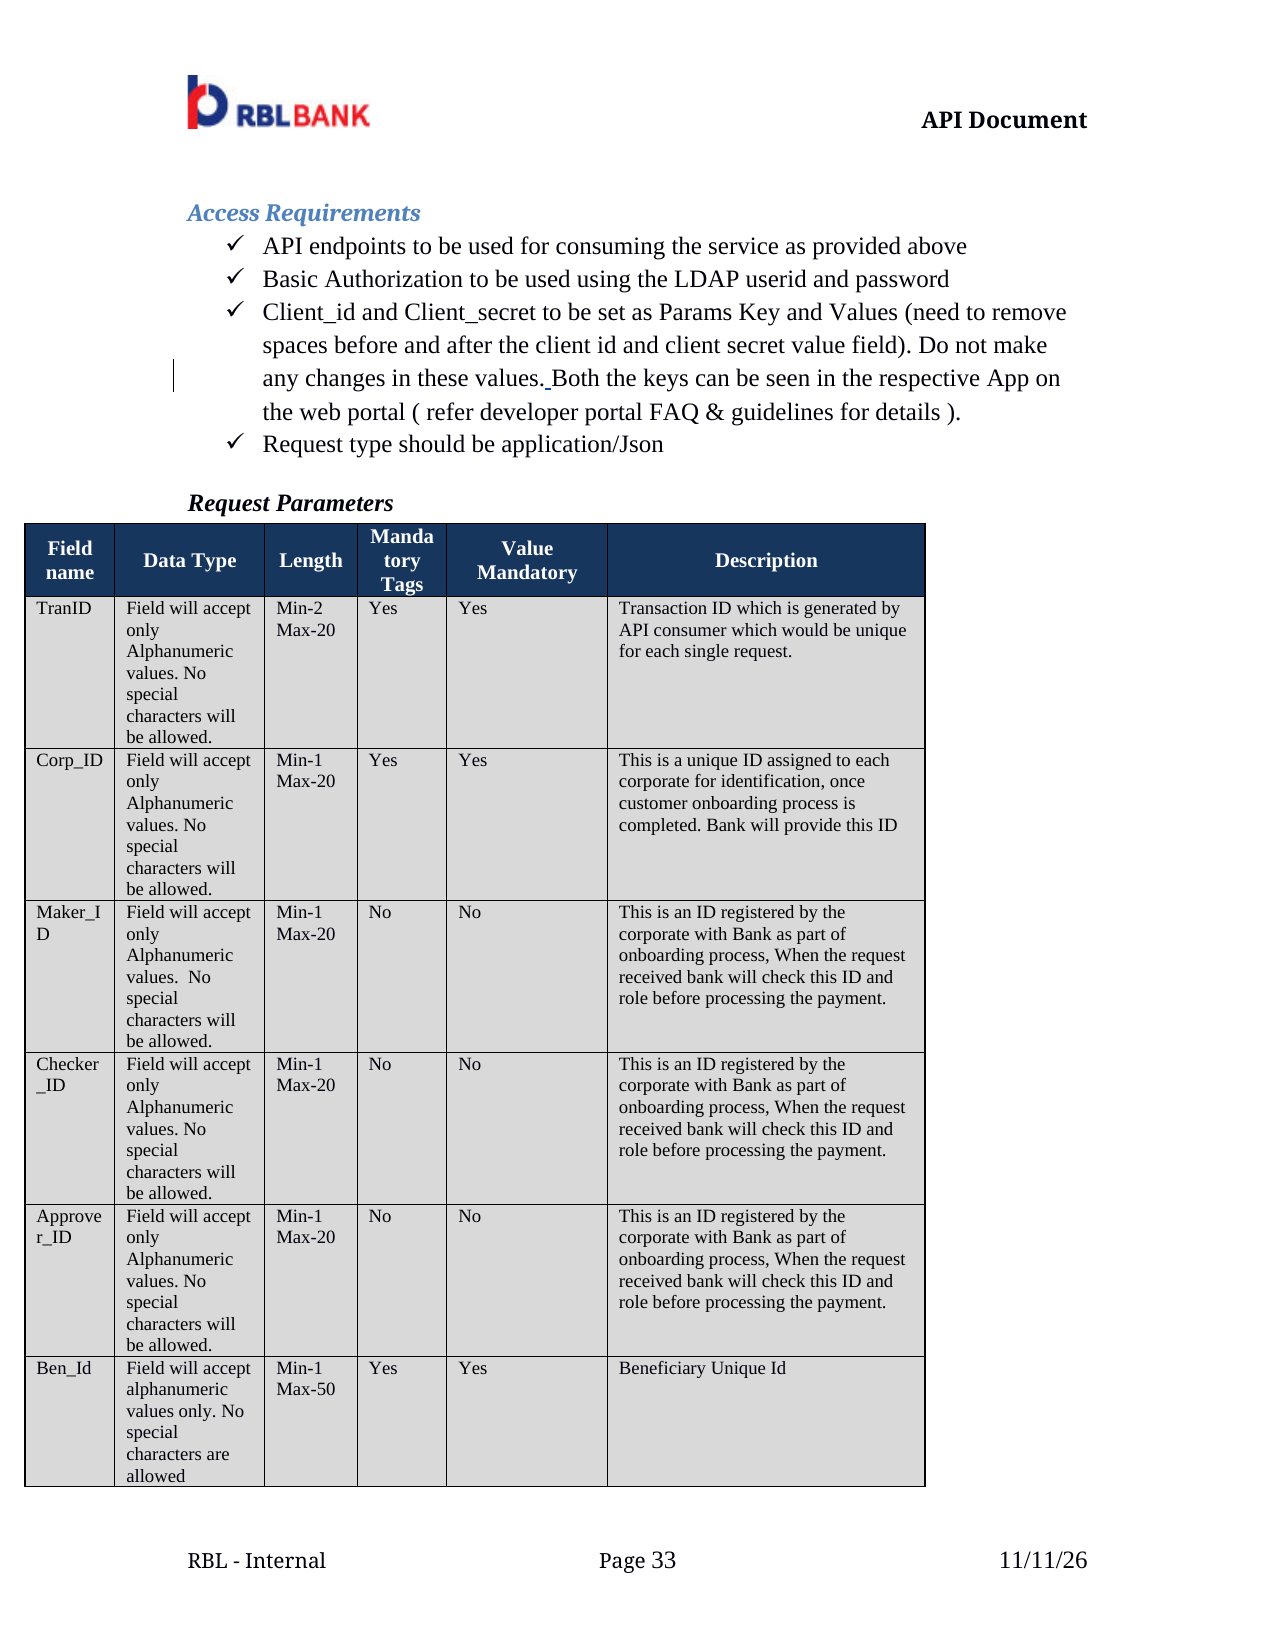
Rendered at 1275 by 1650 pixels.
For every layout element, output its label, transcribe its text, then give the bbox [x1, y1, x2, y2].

table_cell This is an ID registered by the corporate with Bank as part of onboarding process, When the request received bank will check this ID and role before processing the payment. [608, 1053, 924, 1204]
subtitle Access Requirements [187, 198, 1087, 227]
table_cell Maker_ID [26, 901, 114, 1052]
table_cell Checker_ID [26, 1053, 114, 1204]
table_header Field name [26, 524, 114, 596]
table_cell This is an ID registered by the corporate with Bank as part of onboarding process, When the request received bank will check this ID and role before processing the payment. [608, 1205, 924, 1356]
list Basic Authorization to be used using the LDAP userid and password [225, 264, 1087, 293]
table_cell Field will accept only Alphanumeric values. No special characters will be allowed. [115, 1205, 264, 1356]
table_cell No [358, 1205, 446, 1356]
table_cell Min-1 Max-50 [265, 1357, 357, 1486]
table_cell Yes [358, 1357, 446, 1486]
list API endpoints to be used for consuming the service as provided above [225, 231, 1087, 260]
table_cell Transaction ID which is generated by API consumer which would be unique for each single request. [608, 597, 924, 748]
table_cell Corp_ID [26, 749, 114, 900]
table_cell No [447, 1205, 607, 1356]
table_cell Field will accept only Alphanumeric values. No special characters will be allowed. [115, 597, 264, 748]
table_cell Beneficiary Unique Id [608, 1357, 924, 1486]
table_cell Approver_ID [26, 1205, 114, 1356]
table_cell Yes [447, 597, 607, 748]
table_cell Min-2 Max-20 [265, 597, 357, 748]
table_cell No [358, 1053, 446, 1204]
table_cell No [447, 1053, 607, 1204]
table_cell Min-1 Max-20 [265, 1205, 357, 1356]
table_cell TranID [26, 597, 114, 748]
table_cell Yes [358, 749, 446, 900]
list Client_id and Client_secret to be set as Params Key and Values (need to remove spaces before and after the client id and client secret value field). Do not make any changes in these values.Both the keys can be seen in the respective App on the web portal ( refer developer portal FAQ & guidelines for details ). [225, 297, 1087, 425]
table_cell Field will accept alphanumeric values only. No special characters are allowed [115, 1357, 264, 1486]
table_header Data Type [115, 524, 264, 596]
table_header Value Mandatory [447, 524, 607, 596]
table_cell Field will accept only Alphanumeric values. No special characters will be allowed. [115, 749, 264, 900]
table_cell This is an ID registered by the corporate with Bank as part of onboarding process, When the request received bank will check this ID and role before processing the payment. [608, 901, 924, 1052]
table_cell Yes [447, 1357, 607, 1486]
subtitle Request Parameters [187, 488, 1087, 516]
table_cell Min-1 Max-20 [265, 901, 357, 1052]
table_header Length [265, 524, 357, 596]
table_cell Ben_Id [26, 1357, 114, 1486]
table_cell No [447, 901, 607, 1052]
table_cell Field will accept only Alphanumeric values. No special characters will be allowed. [115, 1053, 264, 1204]
table_header Description [608, 524, 924, 596]
table_cell Min-1 Max-20 [265, 749, 357, 900]
table_cell No [358, 901, 446, 1052]
picture [187, 75, 370, 129]
table_cell Min-1 Max-20 [265, 1053, 357, 1204]
table_header Mandatory Tags [358, 524, 446, 596]
table_cell This is a unique ID assigned to each corporate for identification, once customer onboarding process is completed. Bank will provide this ID [608, 749, 924, 900]
table_cell Yes [358, 597, 446, 748]
table_cell Field will accept only Alphanumeric values. No special characters will be allowed. [115, 901, 264, 1052]
list Request type should be application/Json [225, 429, 1087, 458]
table_cell Yes [447, 749, 607, 900]
